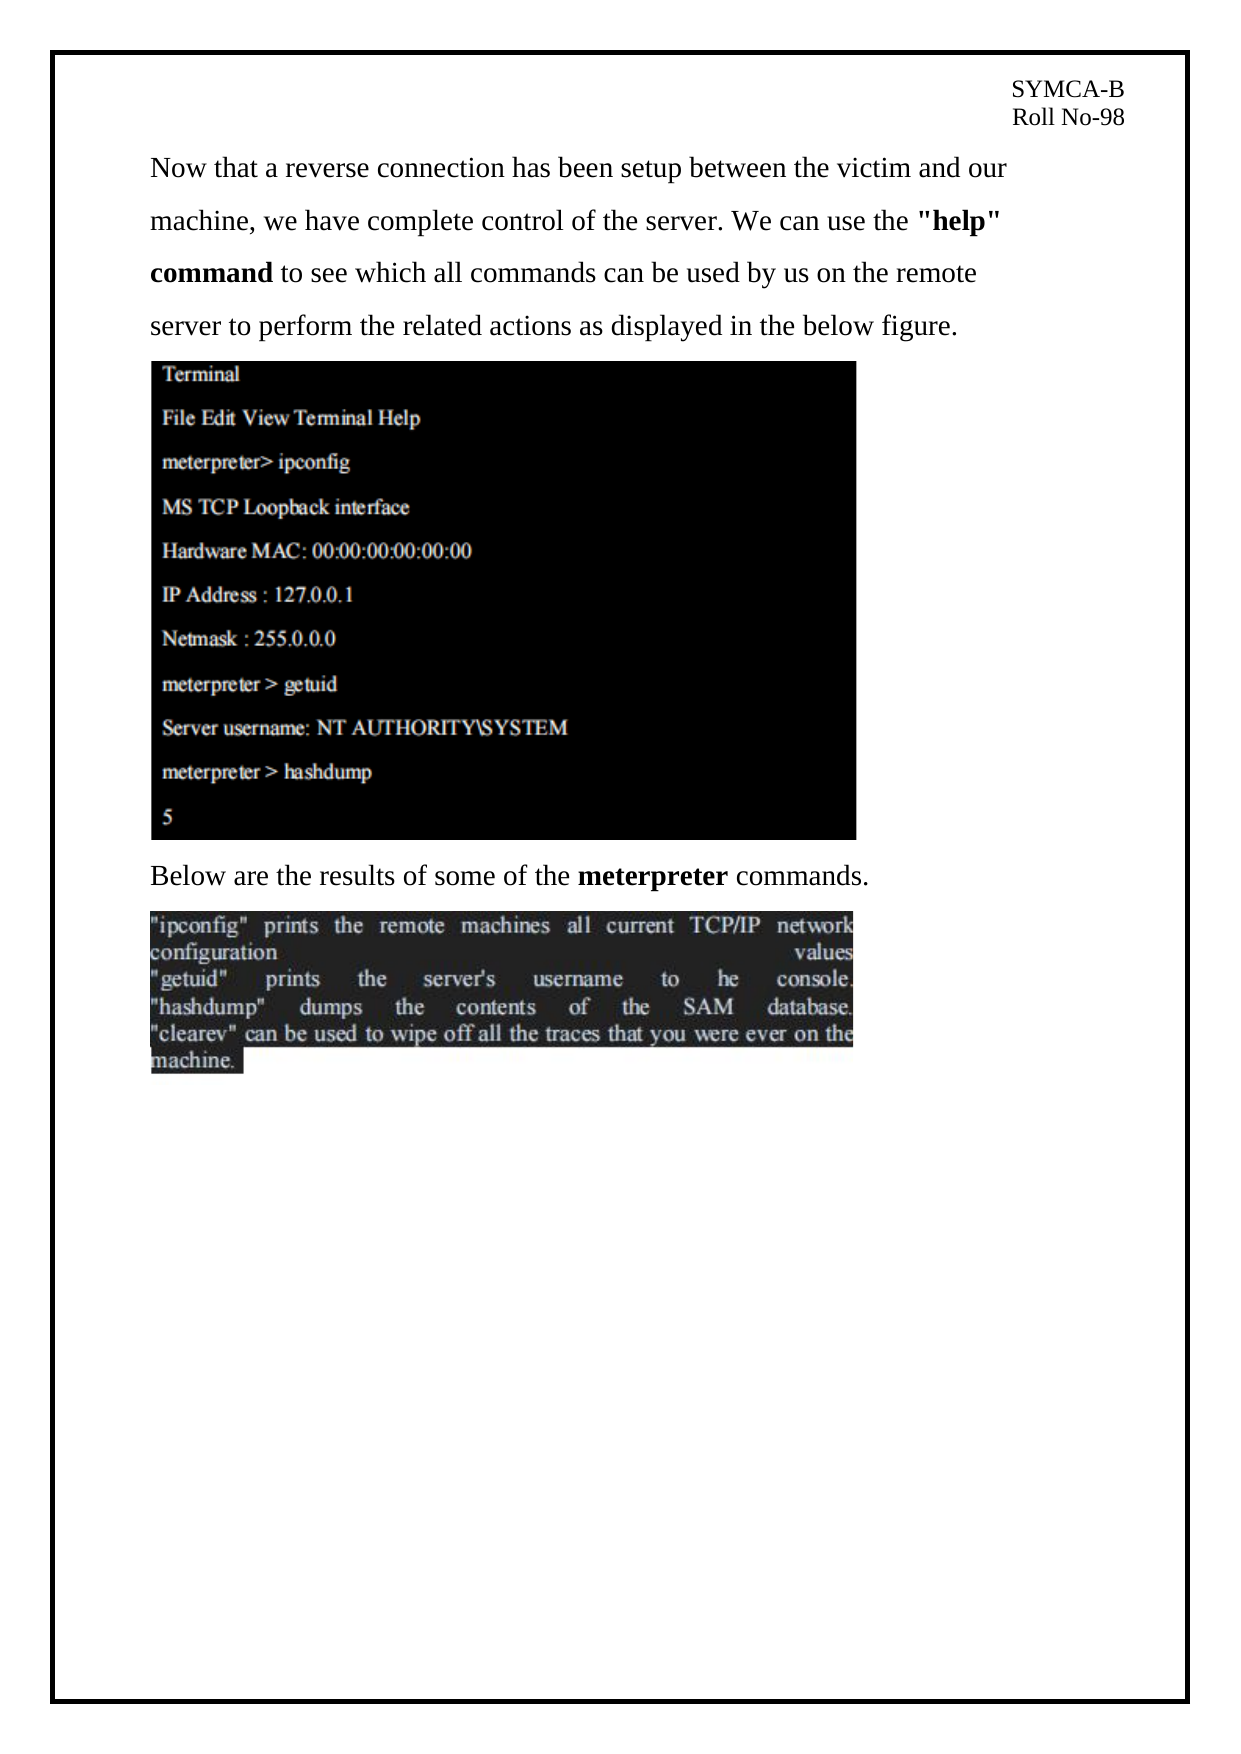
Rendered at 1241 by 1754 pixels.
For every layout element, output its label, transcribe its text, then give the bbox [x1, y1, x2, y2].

text server to perform the related actions as displayed in the below figure. [150, 308, 1090, 342]
text Now that a reverse connection has been setup between the victim and our [150, 150, 1090, 183]
picture [150, 911, 854, 1085]
text command to see which all commands can be used by us on the remote [150, 256, 1090, 289]
text Below are the results of some of the meterpreter commands. [150, 858, 1090, 892]
text machine, we have complete control of the server. We can use the "help" [150, 203, 1090, 236]
picture [150, 361, 857, 840]
